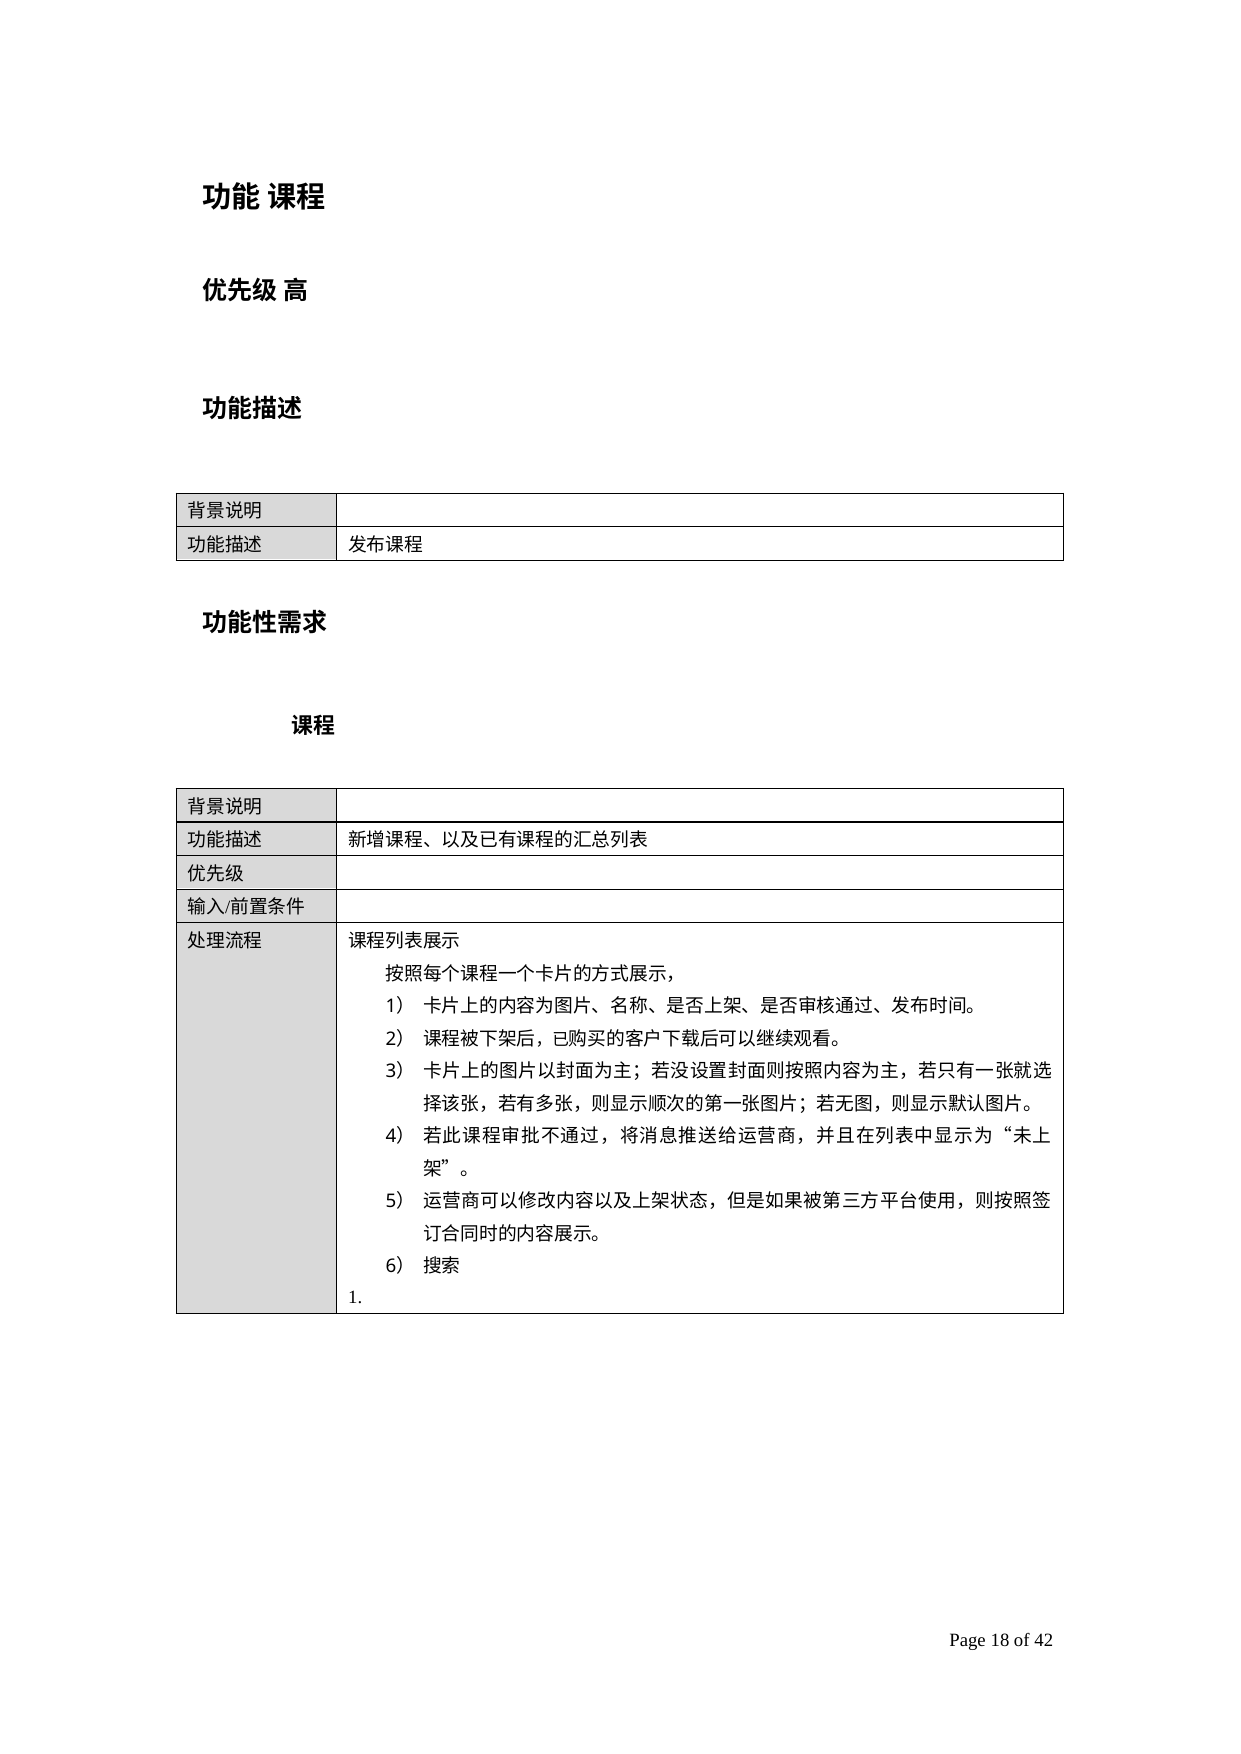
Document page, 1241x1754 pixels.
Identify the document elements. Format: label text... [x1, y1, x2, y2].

table_cell 功能描述 [177, 823, 336, 855]
subtitle 优先级 高 [202, 256, 1053, 321]
subtitle 课程 [291, 708, 1053, 740]
subtitle 功能性需求 [202, 588, 1053, 653]
table_cell 功能描述 [177, 527, 336, 559]
table_header [337, 789, 1063, 821]
table_header 背景说明 [177, 494, 336, 526]
table_cell 发布课程 [337, 527, 1063, 559]
table_header [337, 494, 1063, 526]
subtitle 功能描述 [202, 374, 1053, 439]
table_cell 优先级 [177, 856, 336, 888]
table_cell [337, 890, 1063, 922]
table_cell 处理流程 [177, 923, 336, 1313]
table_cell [337, 923, 1063, 1313]
table_cell 新增课程、以及已有课程的汇总列表 [337, 823, 1063, 855]
table_cell 输入/前置条件 [177, 890, 336, 922]
table_header 背景说明 [177, 789, 336, 821]
subtitle 功能 课程 [202, 162, 1053, 227]
table_cell [337, 856, 1063, 888]
